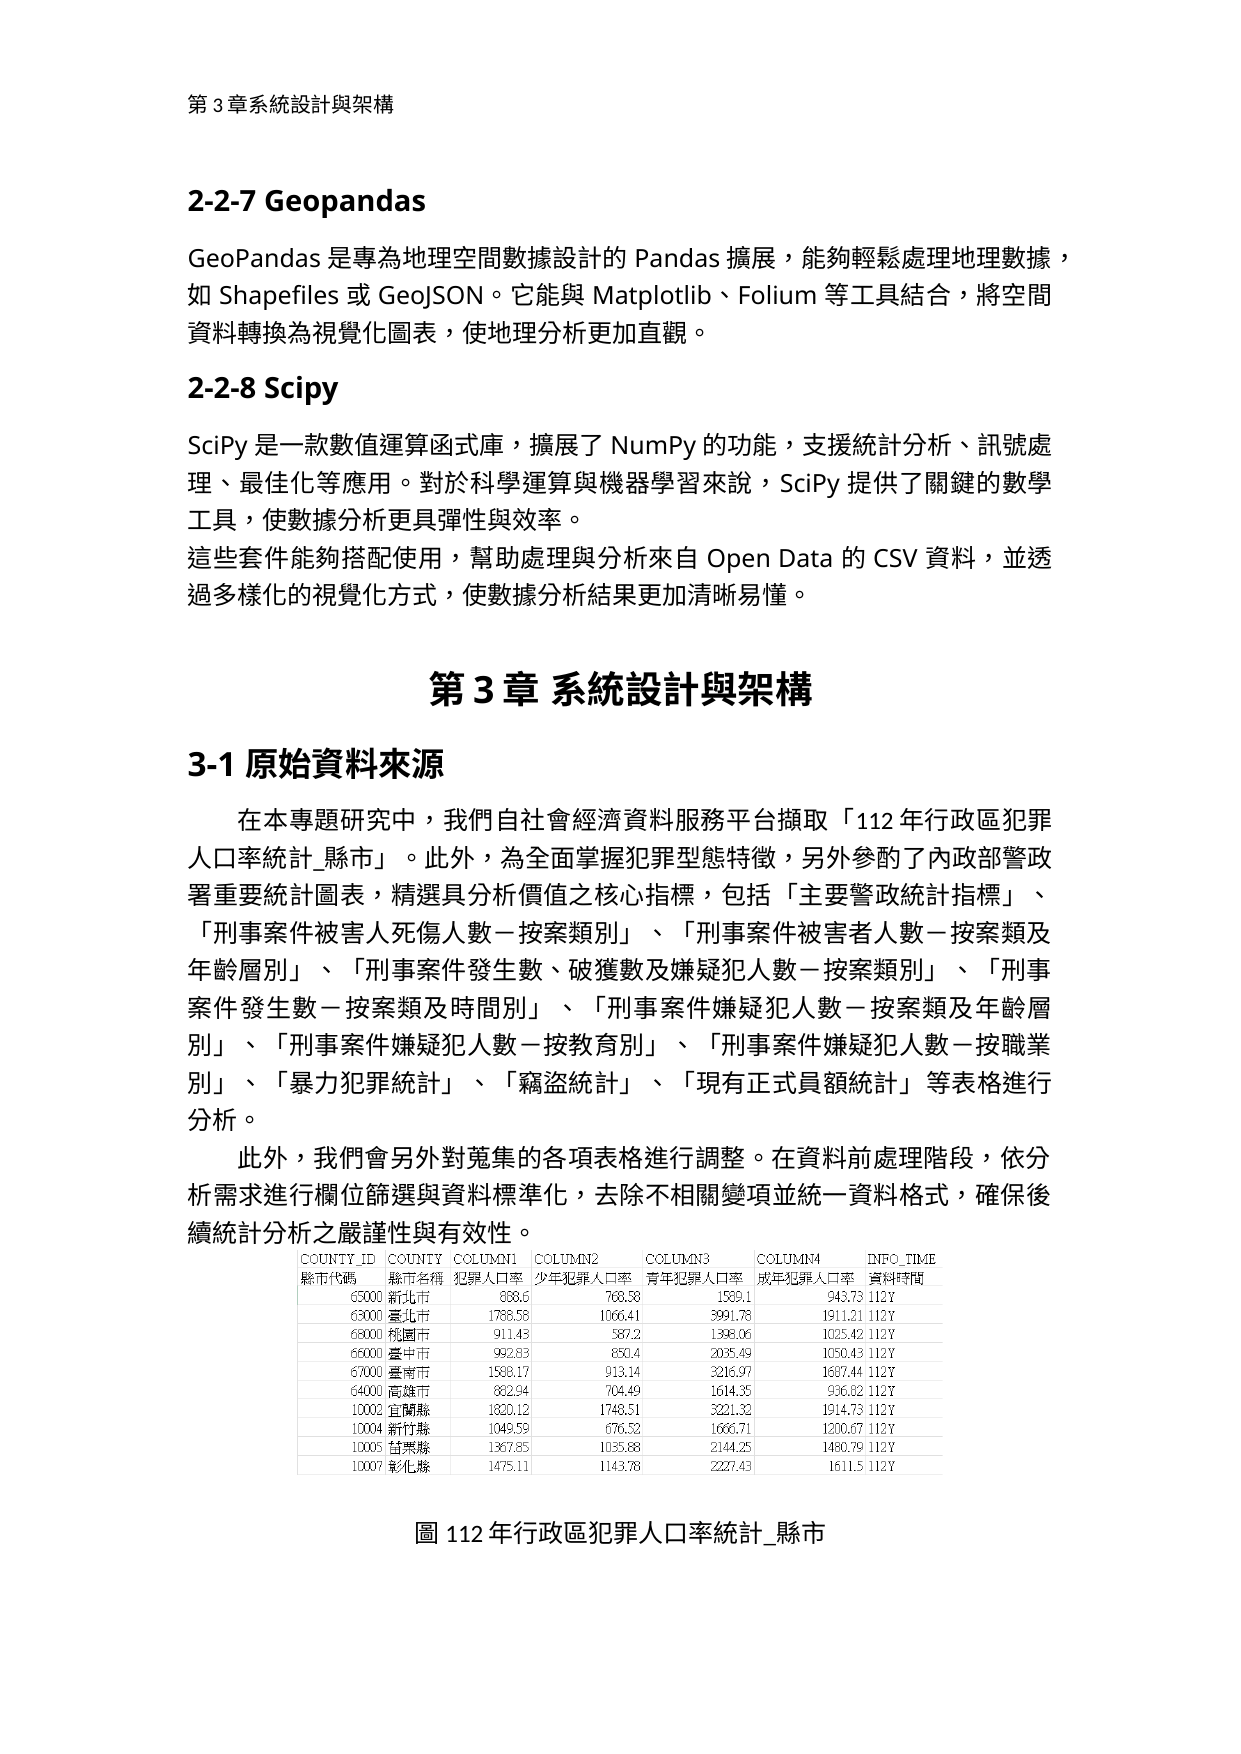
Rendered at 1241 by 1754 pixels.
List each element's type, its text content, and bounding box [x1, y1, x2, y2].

text 此外，我們會另外對蒐集的各項表格進行調整。在資料前處理階段，依分析需求進行欄位篩選與資料標準化，去除不相關變項並統一資料格式，確保後續統計分析之嚴謹性與有效性。 [187, 1137, 1053, 1250]
text 2-2-8 Scipy [187, 350, 1053, 425]
text 這些套件能夠搭配使用，幫助處理與分析來自 Open Data 的 CSV 資料，並透過多樣化的視覺化方式，使數據分析結果更加清晰易懂。 [187, 537, 1053, 612]
text 在本專題研究中，我們自社會經濟資料服務平台擷取「112年行政區犯罪人口率統計_縣市」。此外，為全面掌握犯罪型態特徵，另外參酌了內政部警政署重要統計圖表，精選具分析價值之核心指標，包括「主要警政統計指標」、「刑事案件被害人死傷人數－按案類別」、「刑事案件被害者人數－按案類及年齡層別」、「刑事案件發生數、破獲數及嫌疑犯人數－按案類別」、「刑事案件發生數－按案類及時間別」、「刑事案件嫌疑犯人數－按案類及年齡層別」、「刑事案件嫌疑犯人數－按教育別」、「刑事案件嫌疑犯人數－按職業別」、「暴力犯罪統計」、「竊盜統計」、「現有正式員額統計」等表格進行分析。 [187, 800, 1053, 1137]
picture [297, 1250, 943, 1475]
text GeoPandas 是專為地理空間數據設計的 Pandas 擴展，能夠輕鬆處理地理數據，如 Shapefiles 或 GeoJSON。它能與 Matplotlib、Folium 等工具結合，將空間資料轉換為視覺化圖表，使地理分析更加直觀。 [187, 237, 1053, 350]
text 圖 112年行政區犯罪人口率統計_縣市 [187, 1512, 1053, 1550]
text 第3章系統設計與架構 [187, 650, 1053, 725]
text 2-2-7 Geopandas [187, 162, 1053, 237]
text 3-1 原始資料來源 [187, 725, 1053, 800]
text SciPy 是一款數值運算函式庫，擴展了 NumPy 的功能，支援統計分析、訊號處理、最佳化等應用。對於科學運算與機器學習來說，SciPy 提供了關鍵的數學工具，使數據分析更具彈性與效率。 [187, 425, 1053, 537]
